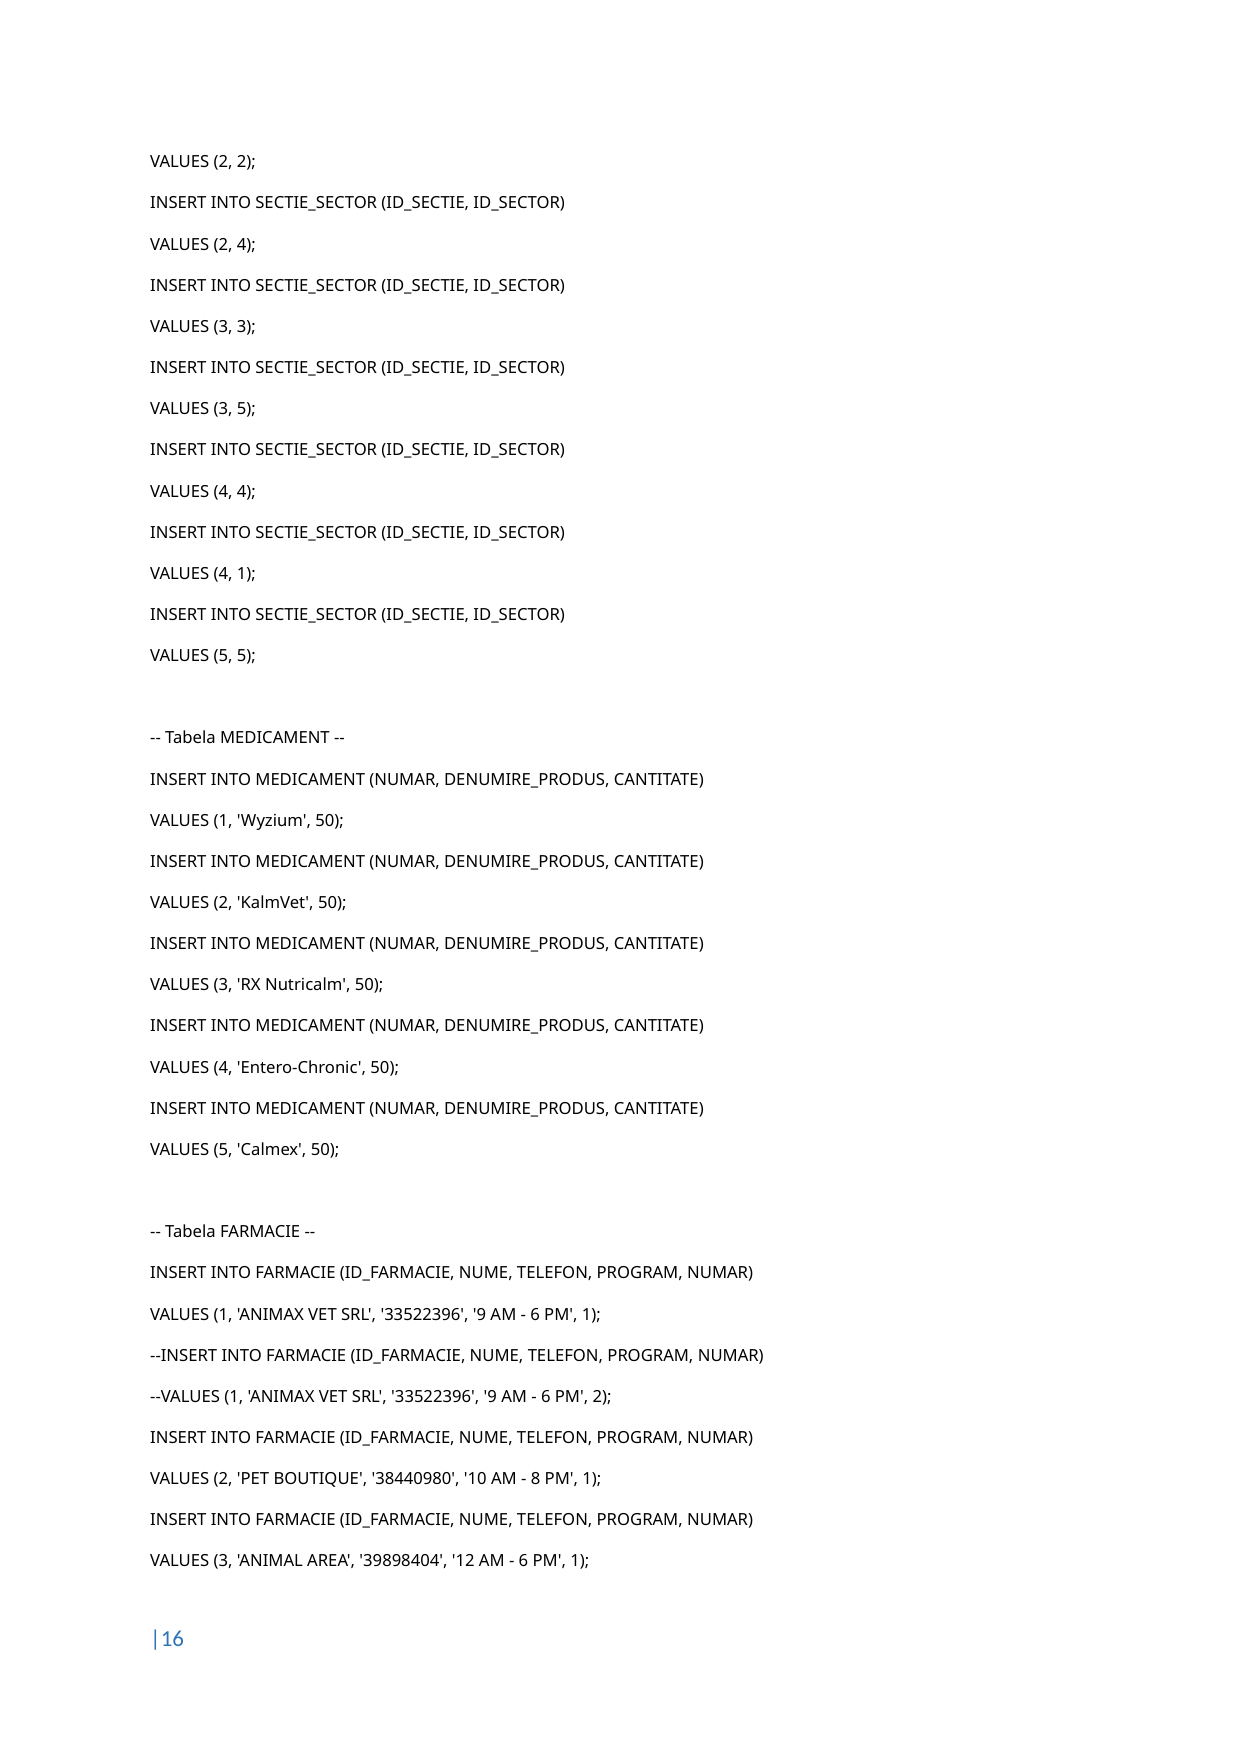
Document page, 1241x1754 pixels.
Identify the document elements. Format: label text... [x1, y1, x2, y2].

text --INSERT INTO FARMACIE (ID_FARMACIE, NUME, TELEFON, PROGRAM, NUMAR) [150, 1343, 1090, 1366]
text INSERT INTO MEDICAMENT (NUMAR, DENUMIRE_PRODUS, CANTITATE) [150, 767, 1090, 790]
text VALUES (2, 'KalmVet', 50); [150, 891, 1090, 913]
text INSERT INTO FARMACIE (ID_FARMACIE, NUME, TELEFON, PROGRAM, NUMAR) [150, 1426, 1090, 1448]
text INSERT INTO MEDICAMENT (NUMAR, DENUMIRE_PRODUS, CANTITATE) [150, 1096, 1090, 1119]
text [150, 273, 1090, 296]
text VALUES (3, 3); [150, 314, 1090, 337]
text VALUES (1, 'ANIMAX VET SRL', '33522396', '9 AM - 6 PM', 1); [150, 1302, 1090, 1325]
text VALUES (2, 4); [150, 232, 1090, 255]
text VALUES (5, 'Calmex', 50); [150, 1137, 1090, 1160]
text INSERT INTO MEDICAMENT (NUMAR, DENUMIRE_PRODUS, CANTITATE) [150, 1014, 1090, 1037]
text -- Tabela FARMACIE -- [150, 1220, 1090, 1242]
text INSERT INTO MEDICAMENT (NUMAR, DENUMIRE_PRODUS, CANTITATE) [150, 849, 1090, 872]
text VALUES (4, 1); [150, 561, 1090, 584]
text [150, 191, 1090, 214]
text INSERT INTO SECTIE_SECTOR (ID_SECTIE, ID_SECTOR) [150, 438, 1090, 461]
text INSERT INTO SECTIE_SECTOR (ID_SECTIE, ID_SECTOR) [150, 520, 1090, 543]
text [150, 356, 1090, 378]
text INSERT INTO FARMACIE (ID_FARMACIE, NUME, TELEFON, PROGRAM, NUMAR) [150, 1261, 1090, 1284]
text INSERT INTO MEDICAMENT (NUMAR, DENUMIRE_PRODUS, CANTITATE) [150, 932, 1090, 954]
text VALUES (4, 4); [150, 479, 1090, 502]
text INSERT INTO SECTIE_SECTOR (ID_SECTIE, ID_SECTOR) [150, 603, 1090, 625]
text --VALUES (1, 'ANIMAX VET SRL', '33522396', '9 AM - 6 PM', 2); [150, 1384, 1090, 1407]
text -- Tabela MEDICAMENT -- [150, 726, 1090, 749]
text VALUES (3, 'RX Nutricalm', 50); [150, 973, 1090, 996]
text VALUES (2, 'PET BOUTIQUE', '38440980', '10 AM - 8 PM', 1); [150, 1467, 1090, 1489]
text VALUES (3, 'ANIMAL AREA', '39898404', '12 AM - 6 PM', 1); [150, 1549, 1090, 1572]
text VALUES (1, 'Wyzium', 50); [150, 808, 1090, 831]
text VALUES (4, 'Entero-Chronic', 50); [150, 1055, 1090, 1078]
text VALUES (2, 2); [150, 150, 1090, 173]
text VALUES (3, 5); [150, 397, 1090, 419]
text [150, 1508, 1090, 1531]
text VALUES (5, 5); [150, 644, 1090, 666]
